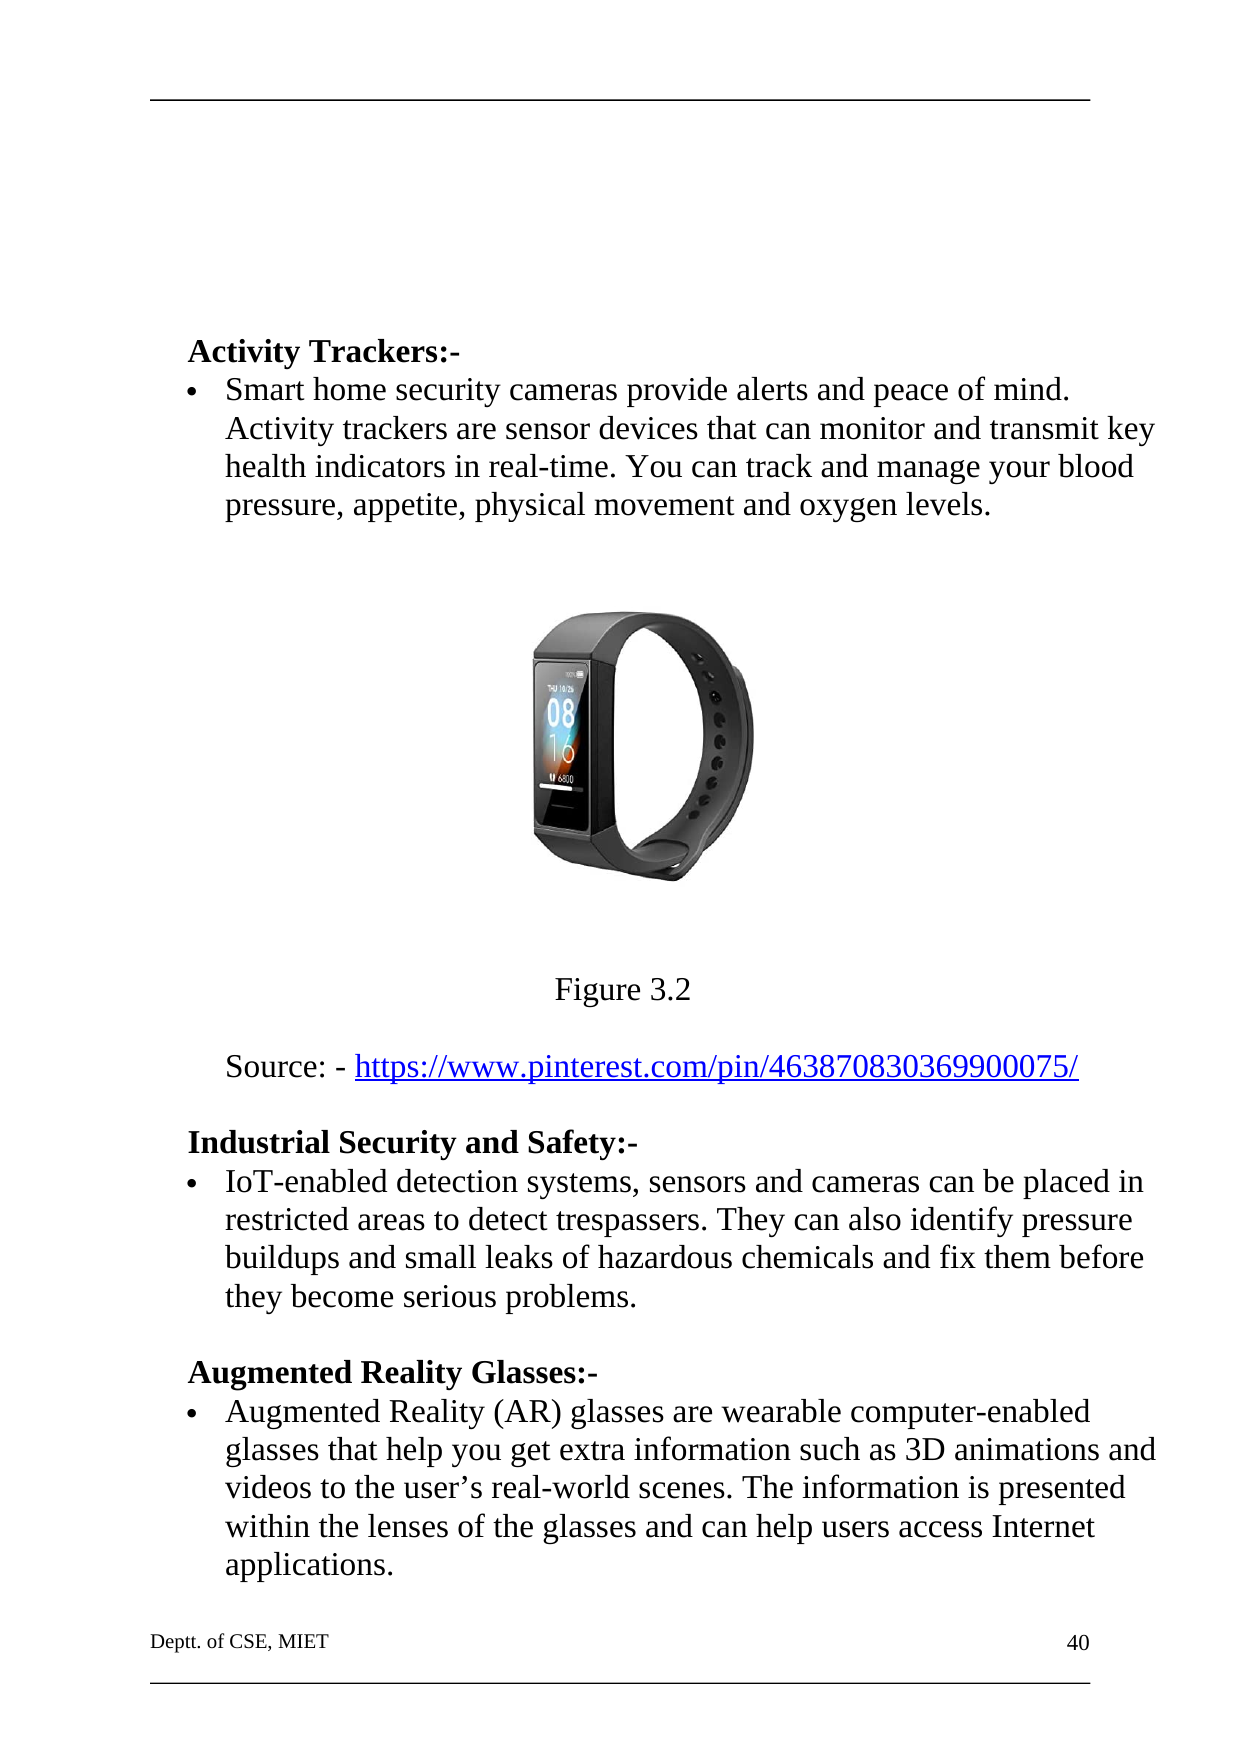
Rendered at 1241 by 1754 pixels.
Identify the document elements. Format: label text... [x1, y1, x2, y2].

list Source: - https://www.pinterest.com/pin/463870830369900075/ [225, 1046, 1188, 1084]
list Smart home security cameras provide alerts and peace of mind. Activity trackers are sensor devices that can monitor and transmit key health indicators in real-time. You can track and manage your blood pressure, appetite, physical movement and oxygen levels. [187, 369, 1188, 523]
text Augmented Reality Glasses:- [187, 1352, 1188, 1391]
list Augmented Reality (AR) glasses are wearable computer-enabled glasses that help you get extra information such as 3D animations and videos to the user’s real-world scenes. The information is presented within the lenses of the glasses and can help users access Internet applications. [187, 1391, 1188, 1582]
list IoT-enabled detection systems, sensors and cameras can be placed in restricted areas to detect trespassers. They can also identify pressure buildups and small leaks of hazardous chemicals and fix them before they become serious problems. [187, 1161, 1188, 1314]
text Figure 3.2 [438, 969, 1188, 1007]
text Industrial Security and Safety:- [187, 1122, 1188, 1161]
picture [496, 522, 791, 970]
text Activity Trackers:- [187, 331, 1188, 369]
